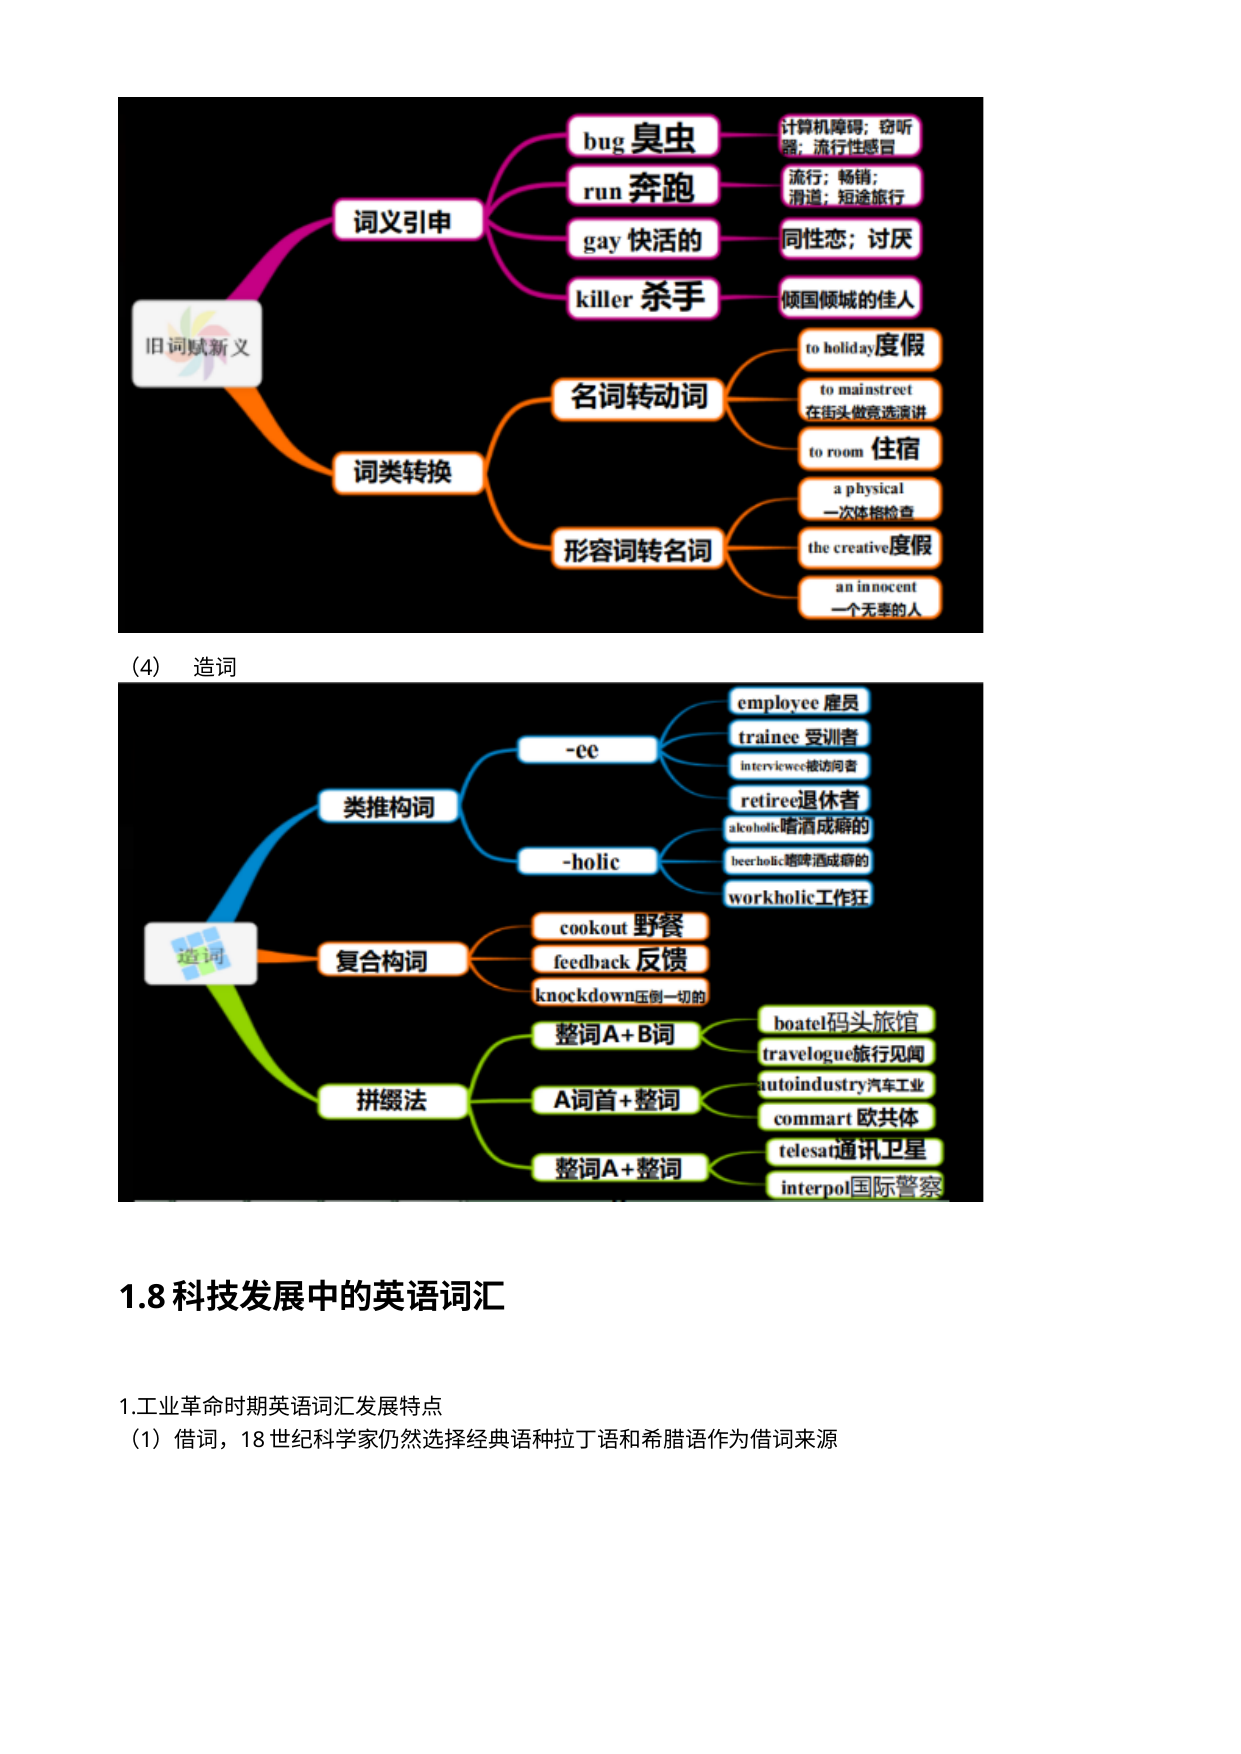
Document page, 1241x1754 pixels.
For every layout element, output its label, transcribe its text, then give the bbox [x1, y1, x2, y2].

text 1.工业革命时期英语词汇发展特点 [118, 1389, 1122, 1421]
list 造词 [118, 649, 1122, 682]
text （1）借词，18世纪科学家仍然选择经典语种拉丁语和希腊语作为借词来源 [118, 1421, 1122, 1454]
picture [118, 682, 984, 1202]
picture [118, 97, 984, 633]
subtitle 1.8科技发展中的英语词汇 [118, 1262, 1122, 1327]
